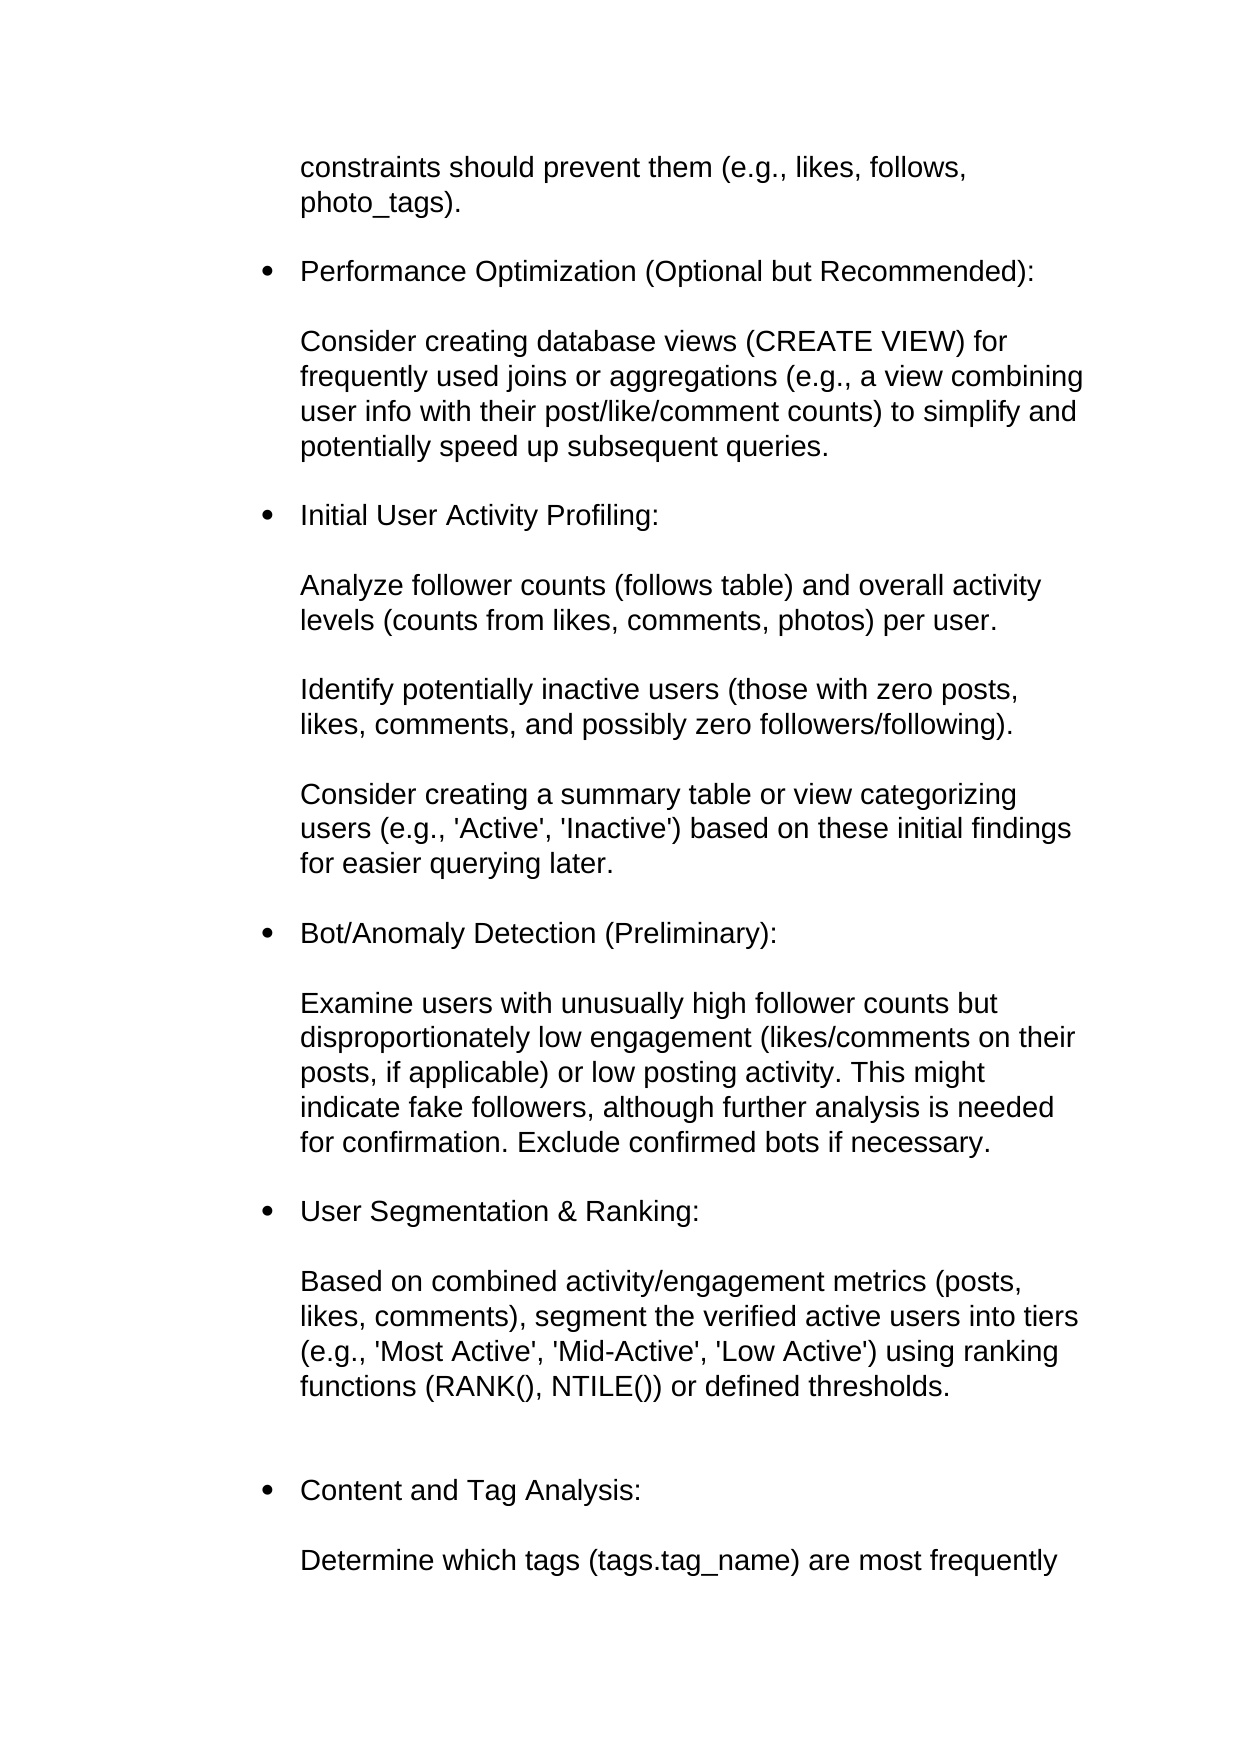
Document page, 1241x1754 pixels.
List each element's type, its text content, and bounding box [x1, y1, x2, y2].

list Initial User Activity Profiling: [262, 498, 1090, 532]
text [300, 1543, 1090, 1576]
list Performance Optimization (Optional but Recommended): [262, 254, 1090, 288]
text Examine users with unusually high follower counts but disproportionately low engagement (likes/comments on their posts, if applicable) or low posting activity. This might indicate fake followers, although further analysis is needed for confirmation. Exclude confirmed bots if necessary. [300, 986, 1090, 1158]
text Consider creating a summary table or view categorizing users (e.g., 'Active', 'Inactive') based on these initial findings for easier querying later. [300, 777, 1090, 880]
text Analyze follower counts (follows table) and overall activity levels (counts from likes, comments, photos) per user. [300, 568, 1090, 636]
text Consider creating database views (CREATE VIEW) for frequently used joins or aggregations (e.g., a view combining user info with their post/like/comment counts) to simplify and potentially speed up subsequent queries. [300, 324, 1090, 462]
text Identify potentially inactive users (those with zero posts, likes, comments, and possibly zero followers/following). [300, 672, 1090, 741]
list User Segmentation & Ranking: [262, 1194, 1090, 1228]
text Based on combined activity/engagement metrics (posts, likes, comments), segment the verified active users into tiers (e.g., 'Most Active', 'Mid-Active', 'Low Active') using ranking functions (RANK(), NTILE()) or defined thresholds. [300, 1264, 1090, 1402]
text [300, 150, 1090, 218]
list Bot/Anomaly Detection (Preliminary): [262, 916, 1090, 949]
list Content and Tag Analysis: [262, 1473, 1090, 1507]
